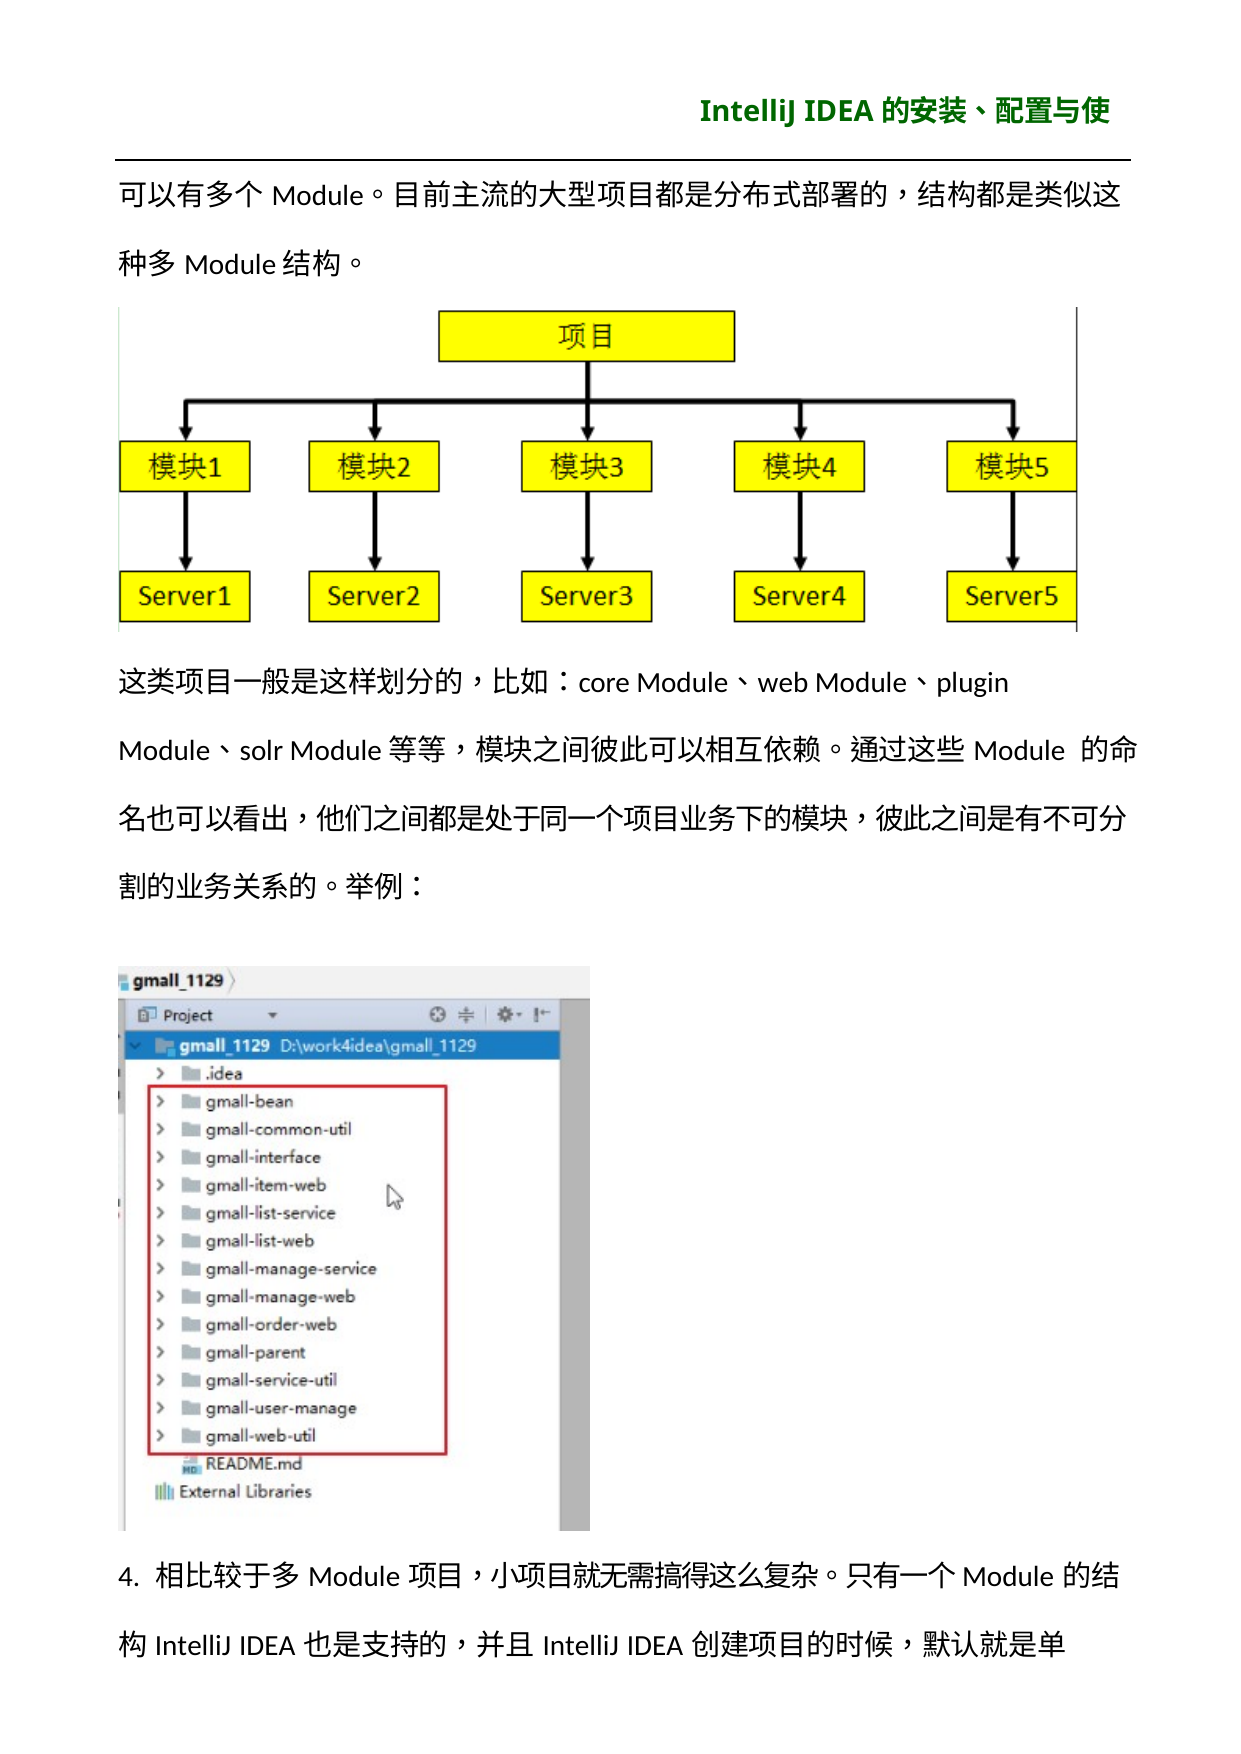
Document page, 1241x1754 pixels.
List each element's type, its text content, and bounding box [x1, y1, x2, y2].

picture [118, 1022, 590, 1587]
text 可以有多个 Module。目前主流的大型项目都是分布式部署的，结构都是类似这种多 Module 结构。 [118, 174, 1132, 283]
list 相比较于多 Module 项目，小项目就无需搞得这么复杂。只有一个 Module 的结构 IntelliJ IDEA 也是支持的，并且 IntelliJ IDEA 创建项目的时候，默认就是单 [118, 1611, 1128, 1719]
picture [118, 306, 1078, 632]
